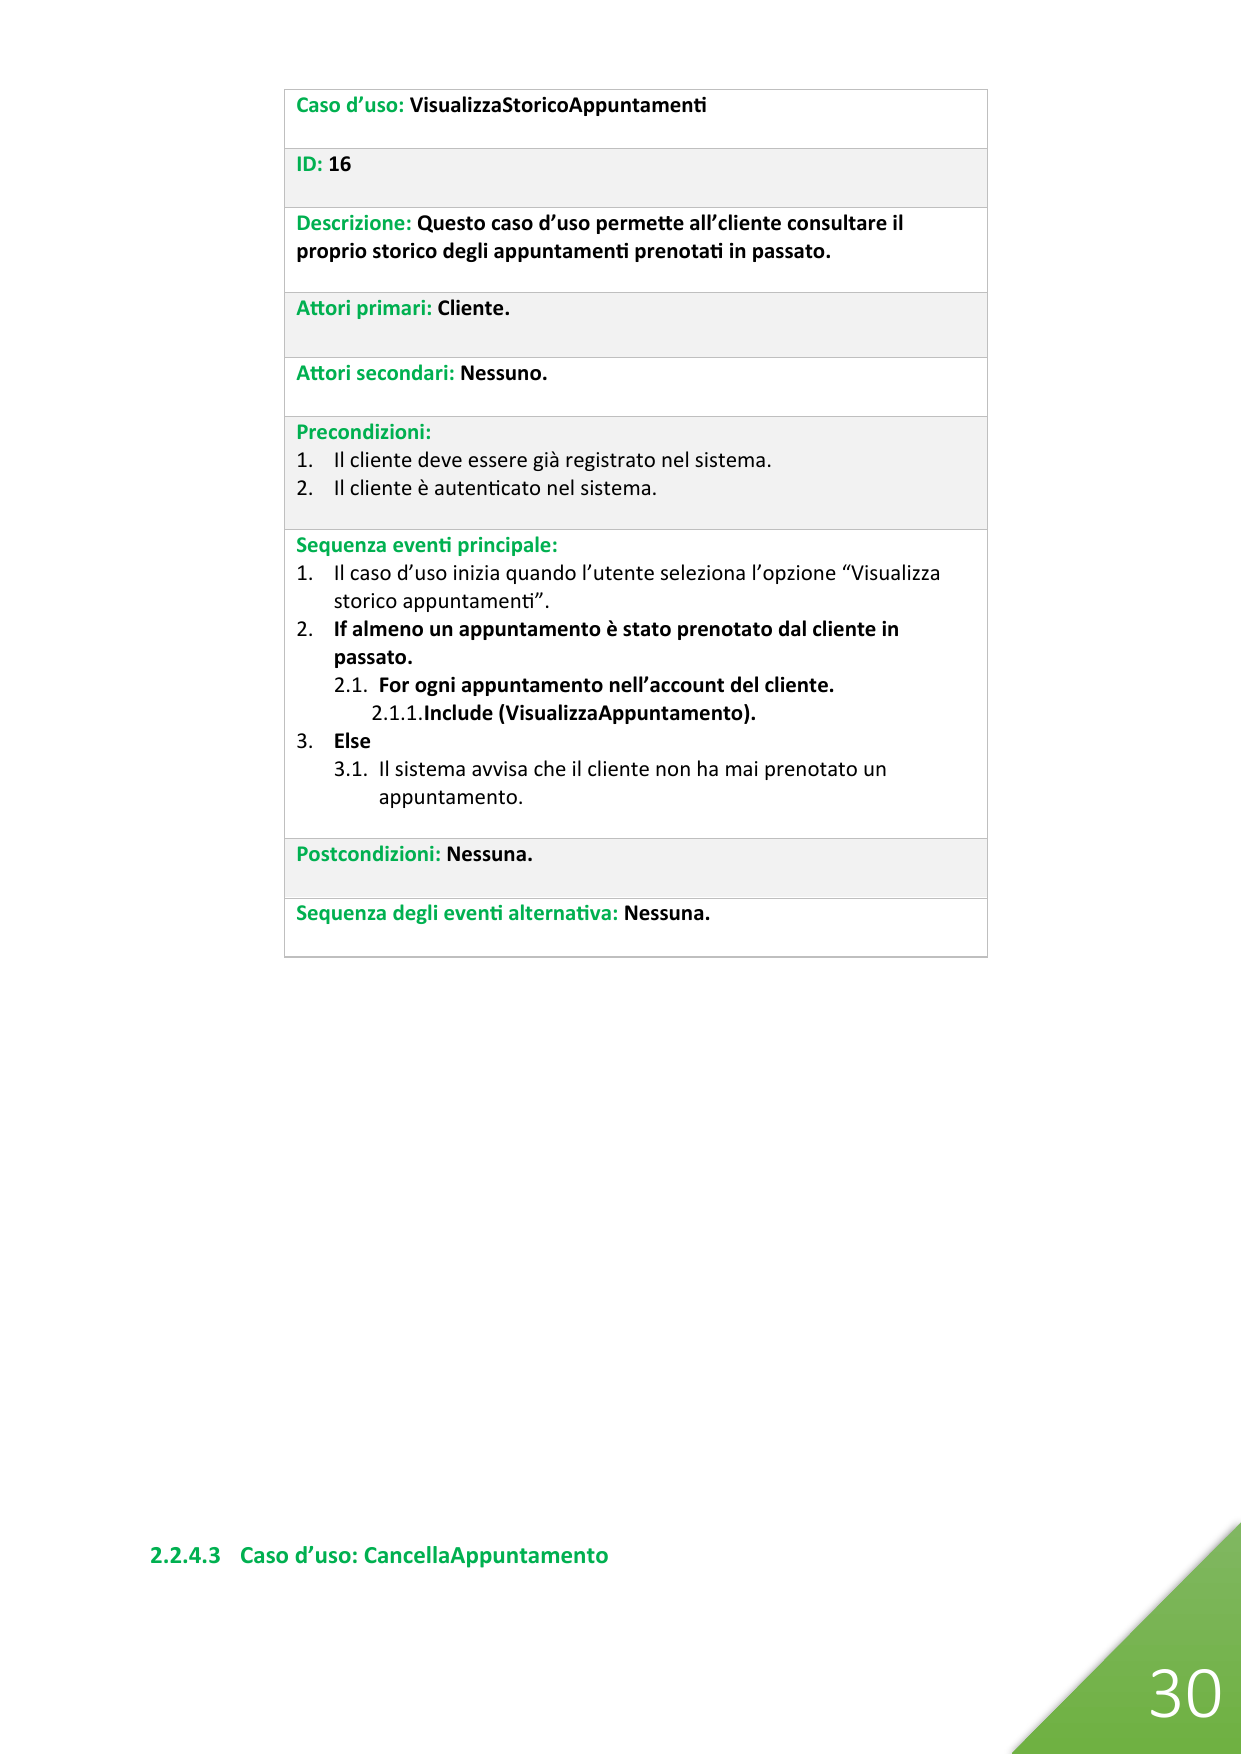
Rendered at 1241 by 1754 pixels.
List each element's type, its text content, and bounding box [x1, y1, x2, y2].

table_cell Precondizioni: Il cliente deve essere già registrato nel sistema. Il cliente è autenticato nel sistema. [285, 417, 987, 529]
table_cell ID: 16 [285, 149, 987, 207]
table_cell Attori primari: Cliente. [285, 293, 987, 357]
subtitle Caso d’uso: CancellaAppuntamento [150, 1539, 1122, 1570]
table_cell Postcondizioni: Nessuna. [285, 839, 987, 897]
table_cell Sequenza eventi principale: Il caso d’uso inizia quando l’utente seleziona l’opzione “Visualizza storico appuntamenti”. If almeno un appuntamento è stato prenotato dal cliente in passato. For ogni appuntamento nell’account del cliente. Include (VisualizzaAppuntamento). Else Il sistema avvisa che il cliente non ha mai prenotato un appuntamento. [285, 530, 987, 838]
table_cell Attori secondari: Nessuno. [285, 358, 987, 416]
table_cell Sequenza degli eventi alternativa: Nessuna. [285, 899, 987, 956]
table_cell Descrizione: Questo caso d’uso permette all’cliente consultare il proprio storico degli appuntamenti prenotati in passato. [285, 208, 987, 292]
table_header Caso d’uso: VisualizzaStoricoAppuntamenti [285, 90, 987, 148]
